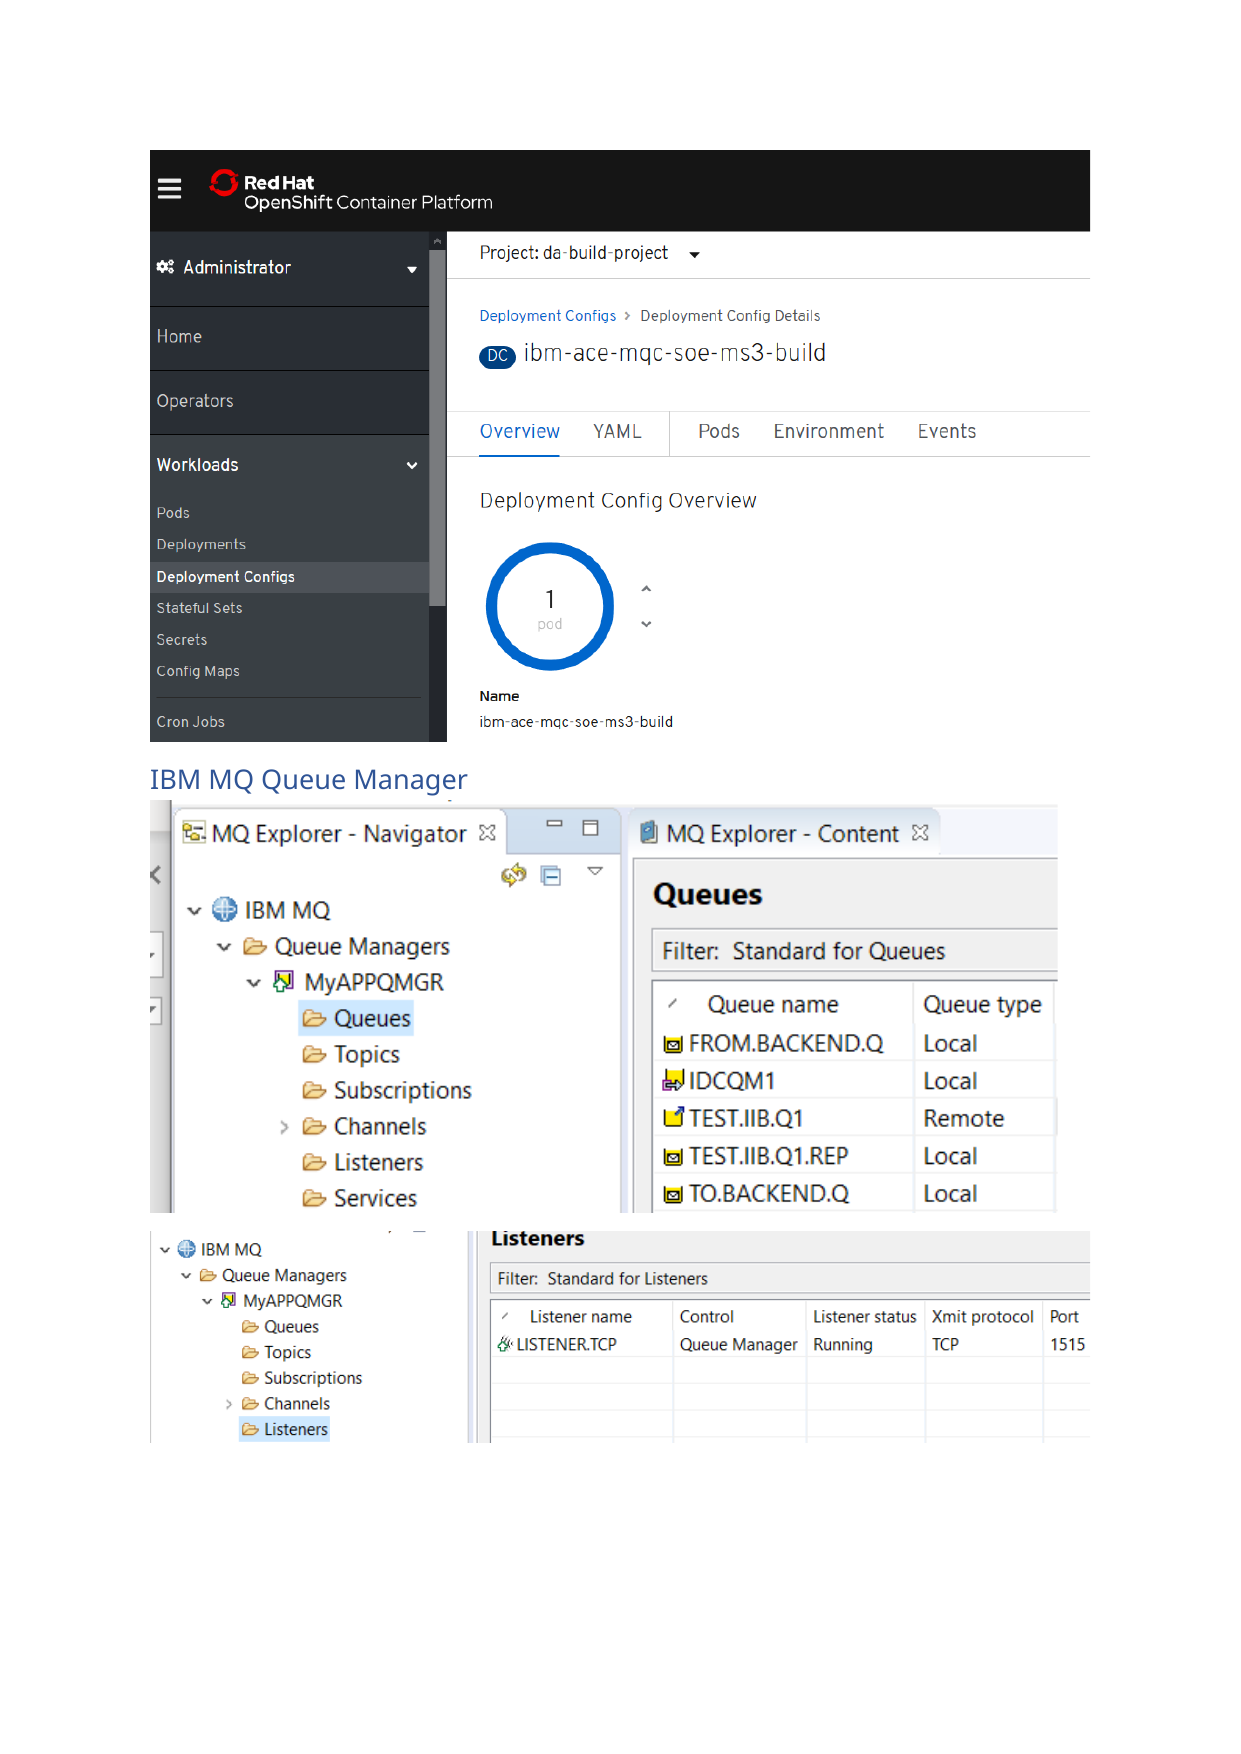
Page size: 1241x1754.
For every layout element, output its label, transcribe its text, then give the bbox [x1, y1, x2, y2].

picture [150, 800, 1058, 1213]
subtitle IBM MQ Queue Manager [150, 761, 1090, 797]
picture [150, 1231, 1091, 1443]
picture [150, 150, 1091, 742]
